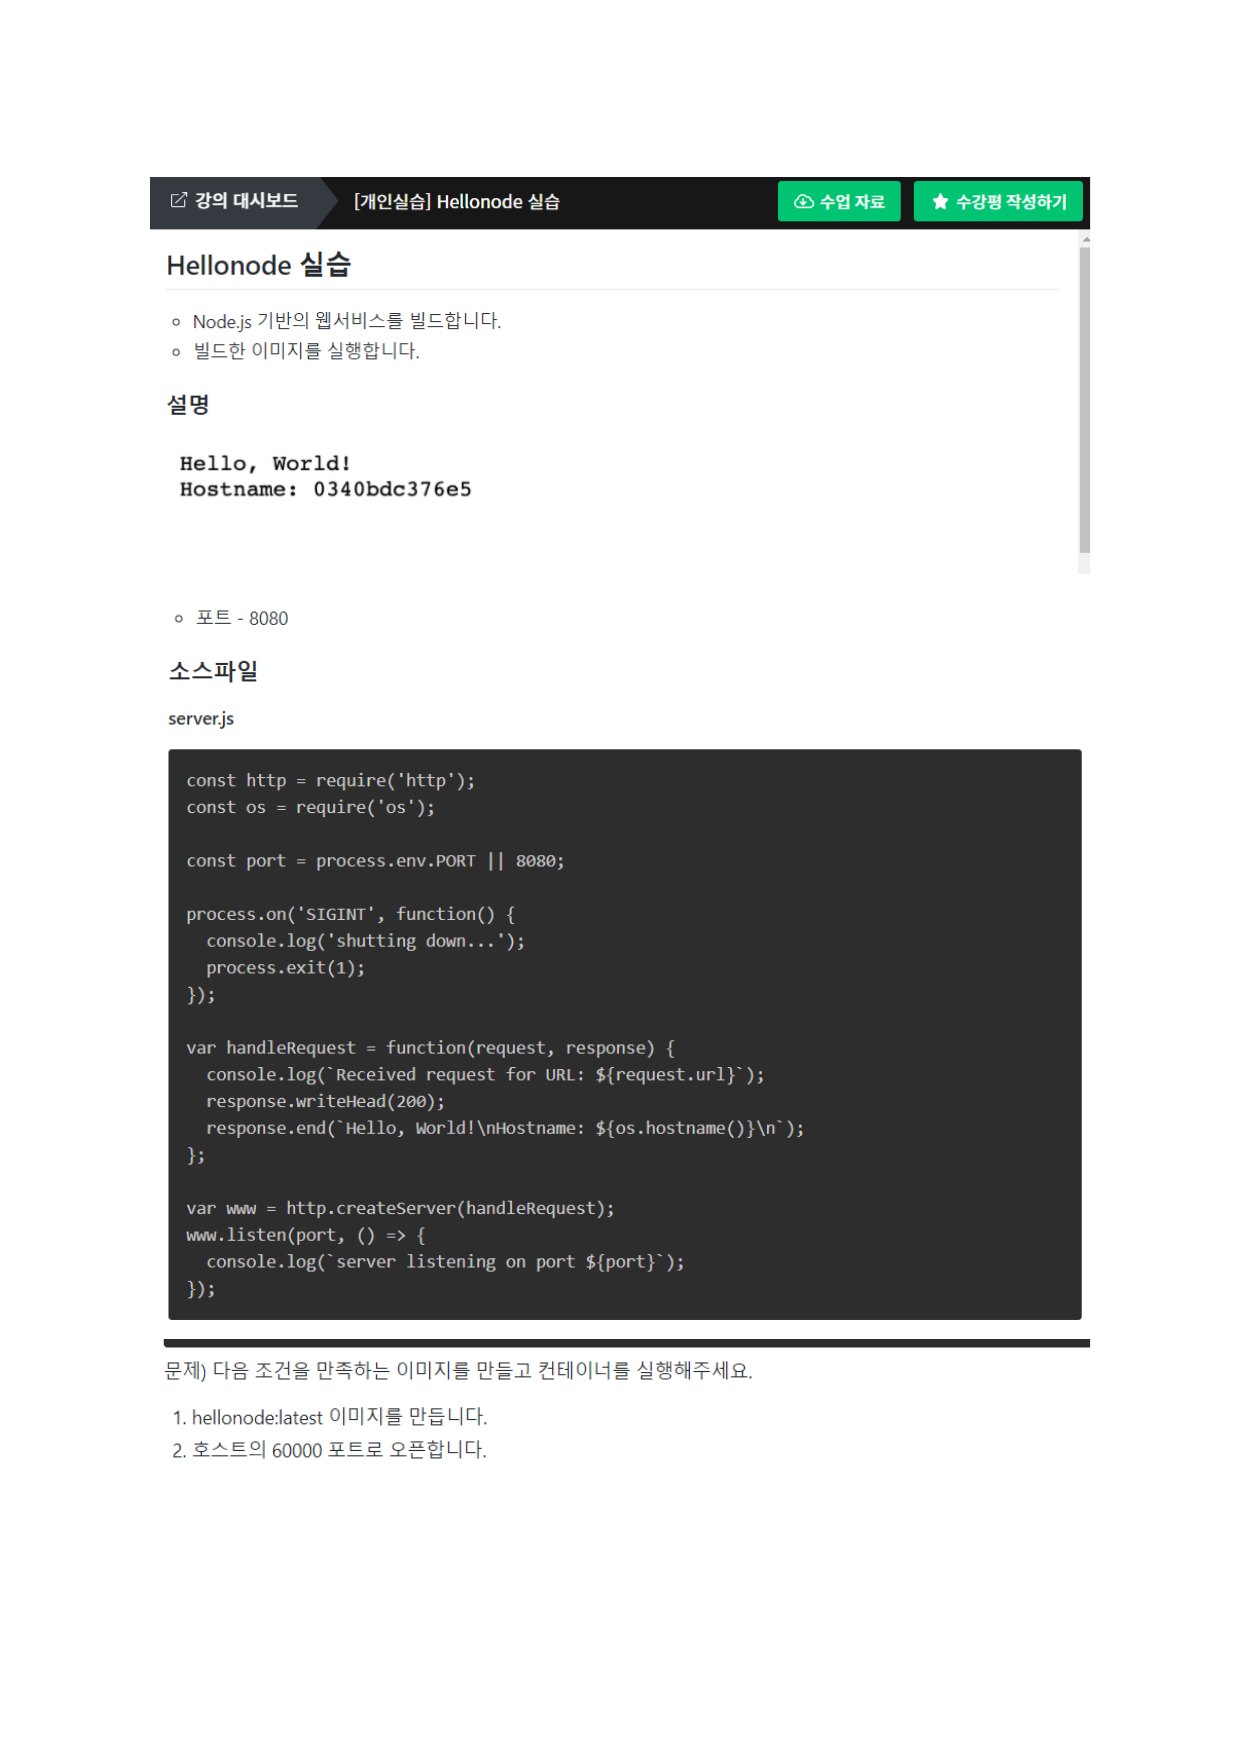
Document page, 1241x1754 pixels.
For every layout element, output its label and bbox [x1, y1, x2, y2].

picture [150, 592, 1091, 1321]
picture [150, 1339, 1091, 1514]
picture [150, 177, 1091, 574]
